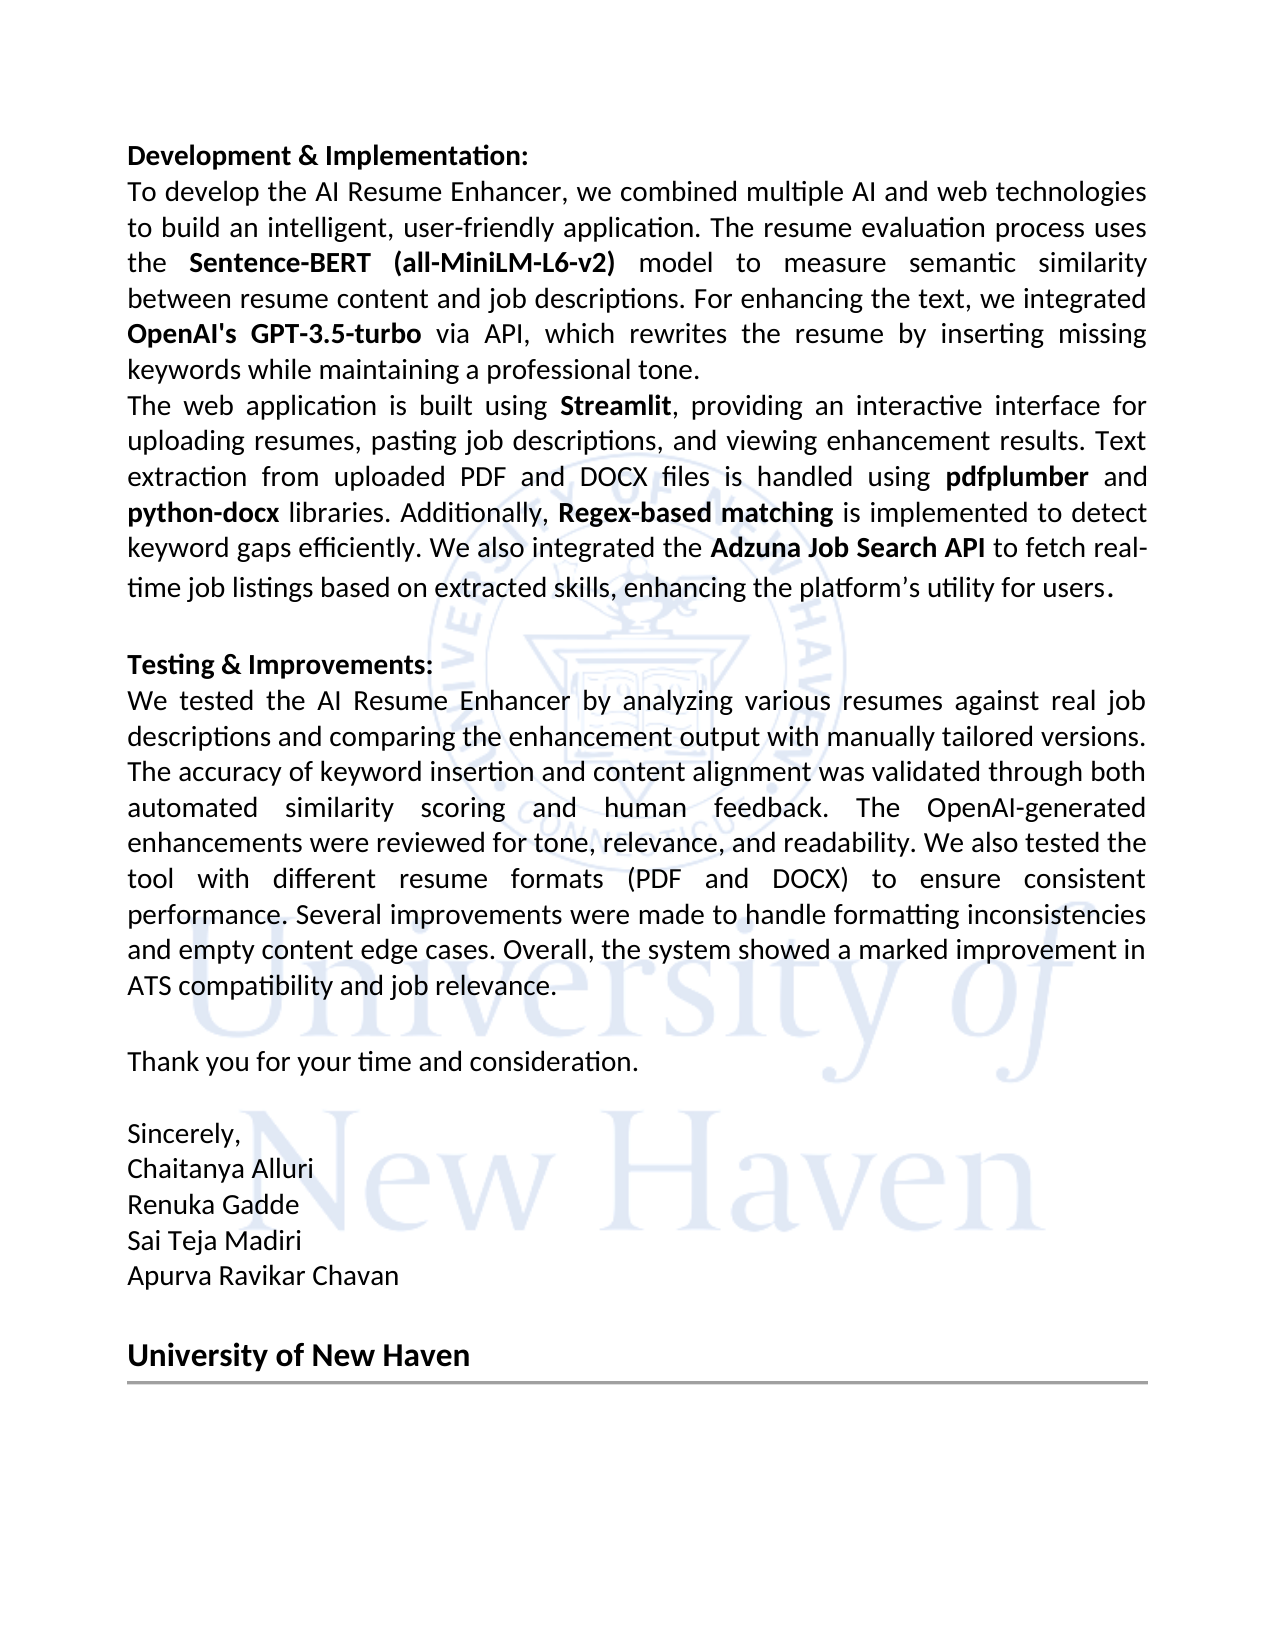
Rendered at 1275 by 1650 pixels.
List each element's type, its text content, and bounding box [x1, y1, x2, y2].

text Chaitanya Alluri [127, 1150, 1148, 1186]
text To develop the AI Resume Enhancer, we combined multiple AI and web technologies to build an intelligent, user-friendly application. The resume evaluation process uses the Sentence-BERT (all-MiniLM-L6-v2) model to measure semantic similarity between resume content and job descriptions. For enhancing the text, we integrated OpenAI's GPT-3.5-turbo via API, which rewrites the resume by inserting missing keywords while maintaining a professional tone. [127, 173, 1148, 387]
text Sai Teja Madiri [127, 1222, 1148, 1257]
text Apurva Ravikar Chavan [127, 1257, 1148, 1293]
text Renuka Gadde [127, 1186, 1148, 1222]
text University of New Haven [127, 1333, 1148, 1374]
text We tested the AI Resume Enhancer by analyzing various resumes against real job descriptions and comparing the enhancement output with manually tailored versions. The accuracy of keyword insertion and content alignment was validated through both automated similarity scoring and human feedback. The OpenAI-generated enhancements were reviewed for tone, relevance, and readability. We also tested the tool with different resume formats (PDF and DOCX) to ensure consistent performance. Several improvements were made to handle formatting inconsistencies and empty content edge cases. Overall, the system showed a marked improvement in ATS compatibility and job relevance. [127, 682, 1148, 1003]
text Testing & Improvements: [127, 646, 1148, 682]
text Development & Implementation: [127, 137, 1148, 173]
text The web application is built using Streamlit, providing an interactive interface for uploading resumes, pasting job descriptions, and viewing enhancement results. Text extraction from uploaded PDF and DOCX files is handled using pdfplumber and python-docx libraries. Additionally, Regex-based matching is implemented to detect keyword gaps efficiently. We also integrated the Adzuna Job Search API to fetch real-time job listings based on extracted skills, enhancing the platform’s utility for users. [127, 387, 1148, 606]
text Sincerely, [127, 1115, 1148, 1150]
text Thank you for your time and consideration. [127, 1043, 1148, 1079]
